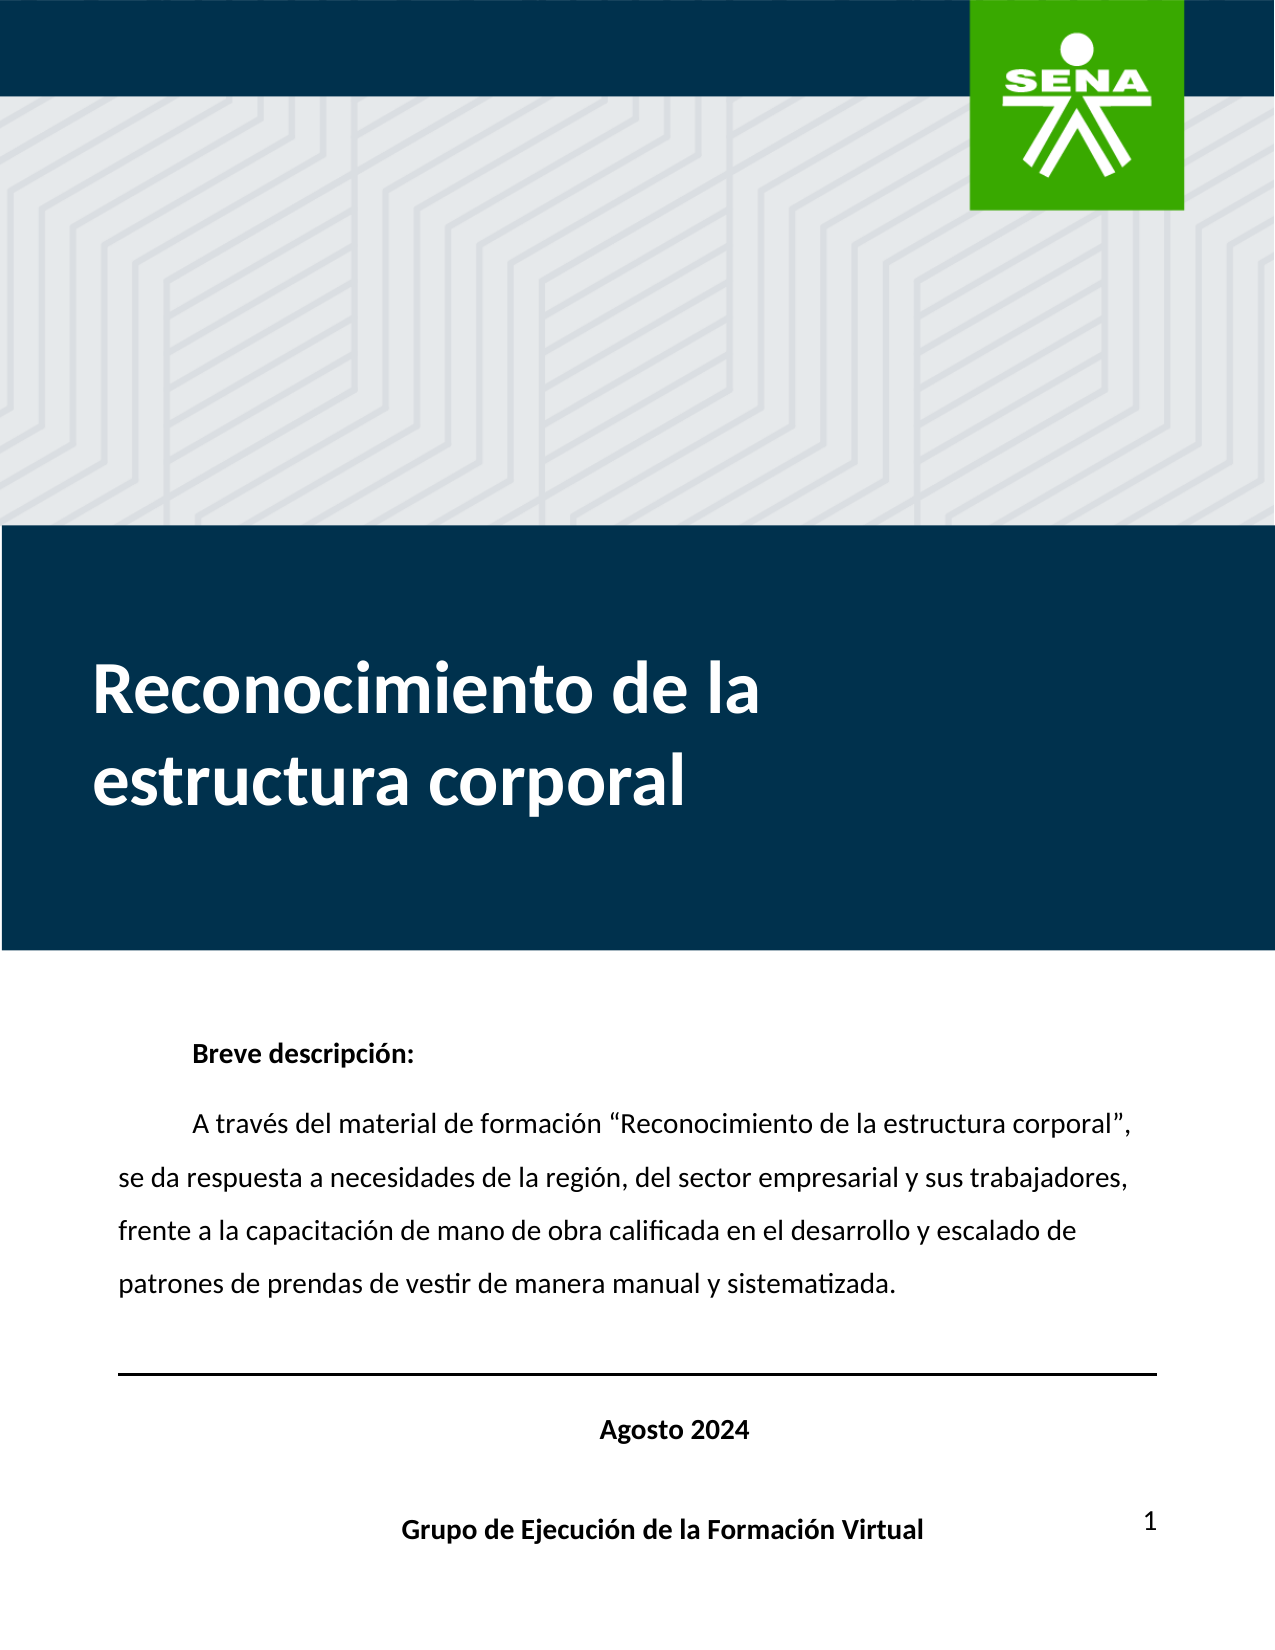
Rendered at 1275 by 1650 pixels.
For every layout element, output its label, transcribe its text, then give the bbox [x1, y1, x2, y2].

text A través del material de formación “Reconocimiento de la estructura corporal”, se da respuesta a necesidades de la región, del sector empresarial y sus trabajadores, frente a la capacitación de mano de obra calificada en el desarrollo y escalado de patrones de prendas de vestir de manera manual y sistematizada. [118, 1105, 1157, 1301]
text Agosto 2024 [118, 1411, 1157, 1447]
text Breve descripción: [118, 1035, 1157, 1071]
picture [0, 0, 1274, 527]
